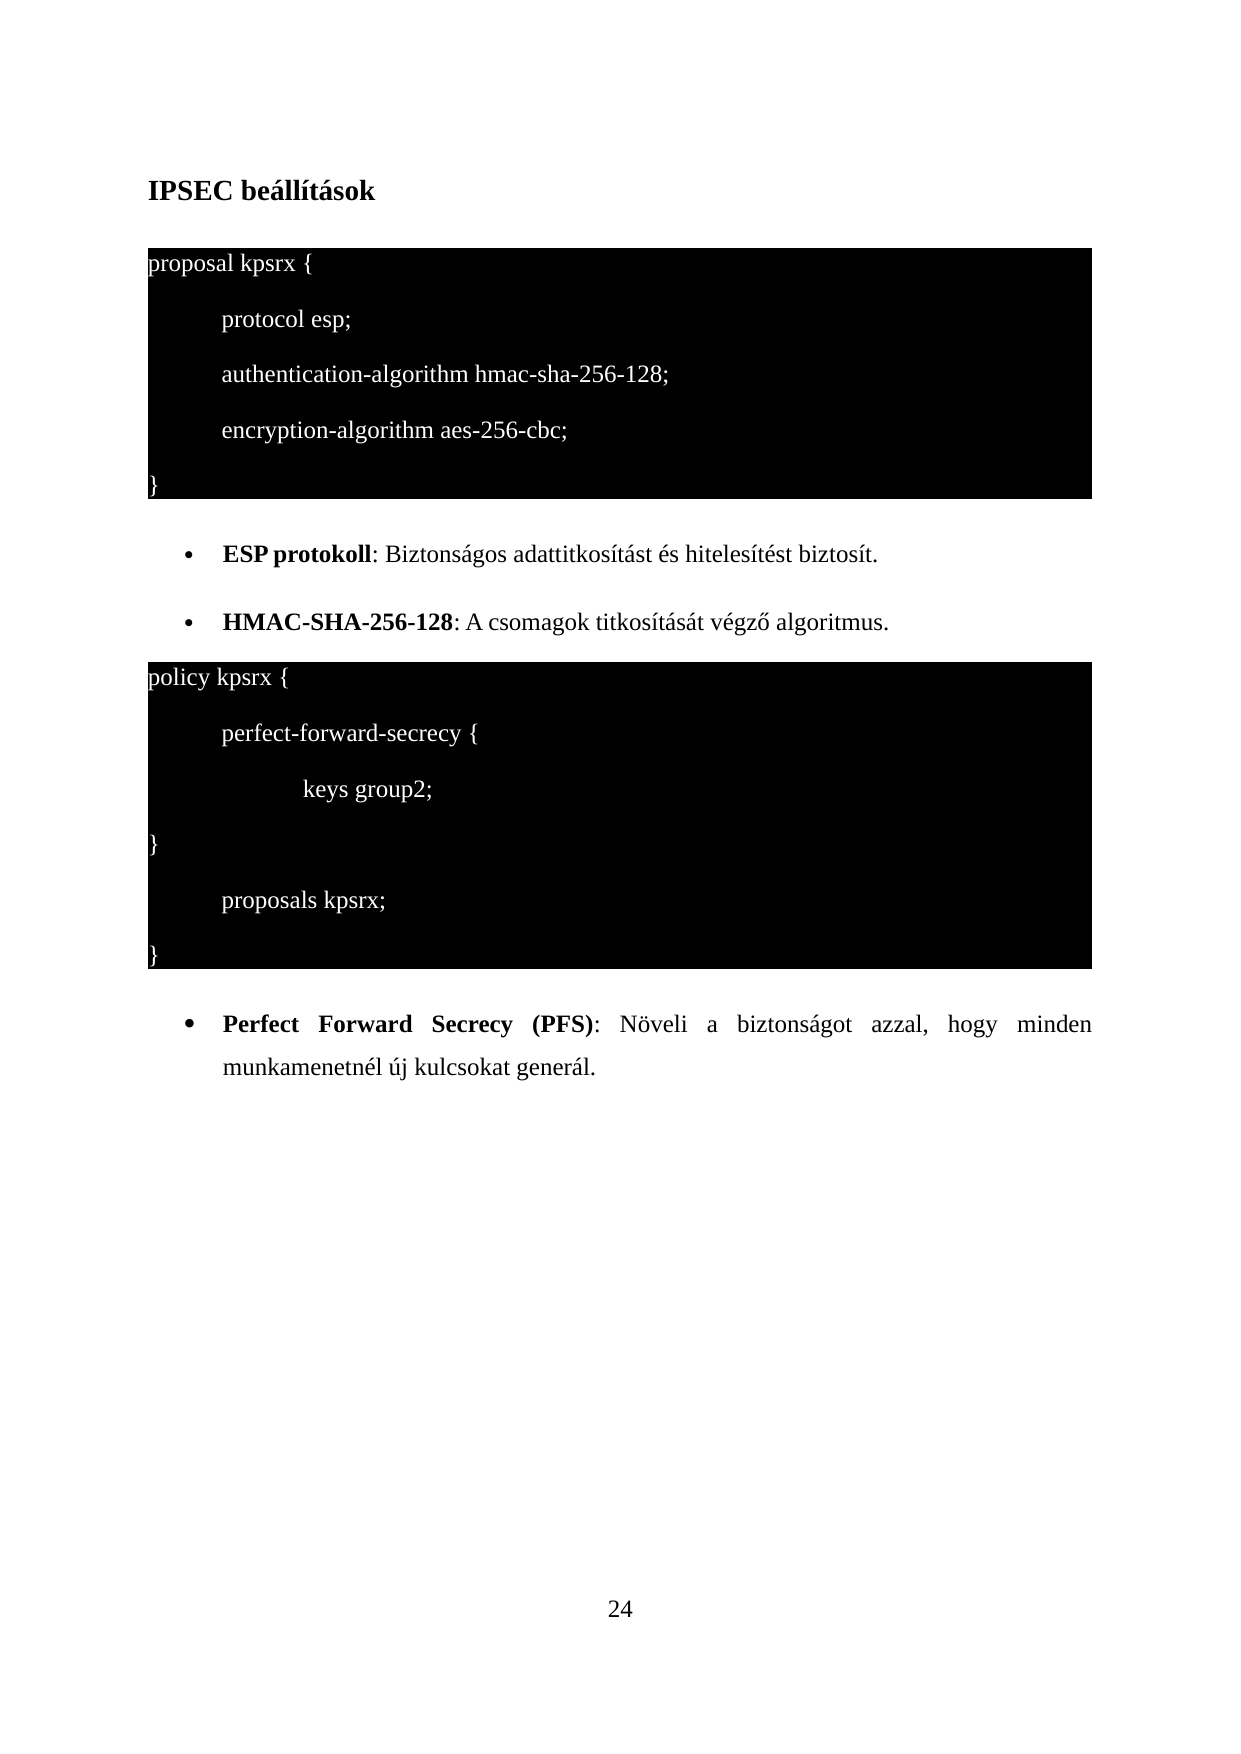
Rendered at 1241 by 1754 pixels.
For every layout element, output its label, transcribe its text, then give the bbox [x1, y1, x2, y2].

text protocol esp; [148, 304, 1092, 332]
text proposal kpsrx { [148, 248, 1092, 277]
list Perfect Forward Secrecy (PFS): Növeli a biztonságot azzal, hogy minden munkamenetnél új kulcsokat generál. [185, 1009, 1092, 1081]
text } [148, 941, 1092, 969]
text policy kpsrx { [148, 662, 1092, 691]
text keys group2; [148, 774, 1092, 802]
list ESP protokoll: Biztonságos adattitkosítást és hitelesítést biztosít. [185, 539, 1092, 567]
text } [148, 471, 1092, 499]
list HMAC-SHA-256-128: A csomagok titkosítását végző algoritmus. [185, 607, 1092, 636]
text IPSEC beállítások [148, 173, 1092, 206]
text authentication-algorithm hmac-sha-256-128; [148, 359, 1092, 388]
text } [148, 829, 1092, 858]
text encryption-algorithm aes-256-cbc; [148, 415, 1092, 444]
text proposals kpsrx; [148, 885, 1092, 914]
text perfect-forward-secrecy { [148, 718, 1092, 747]
